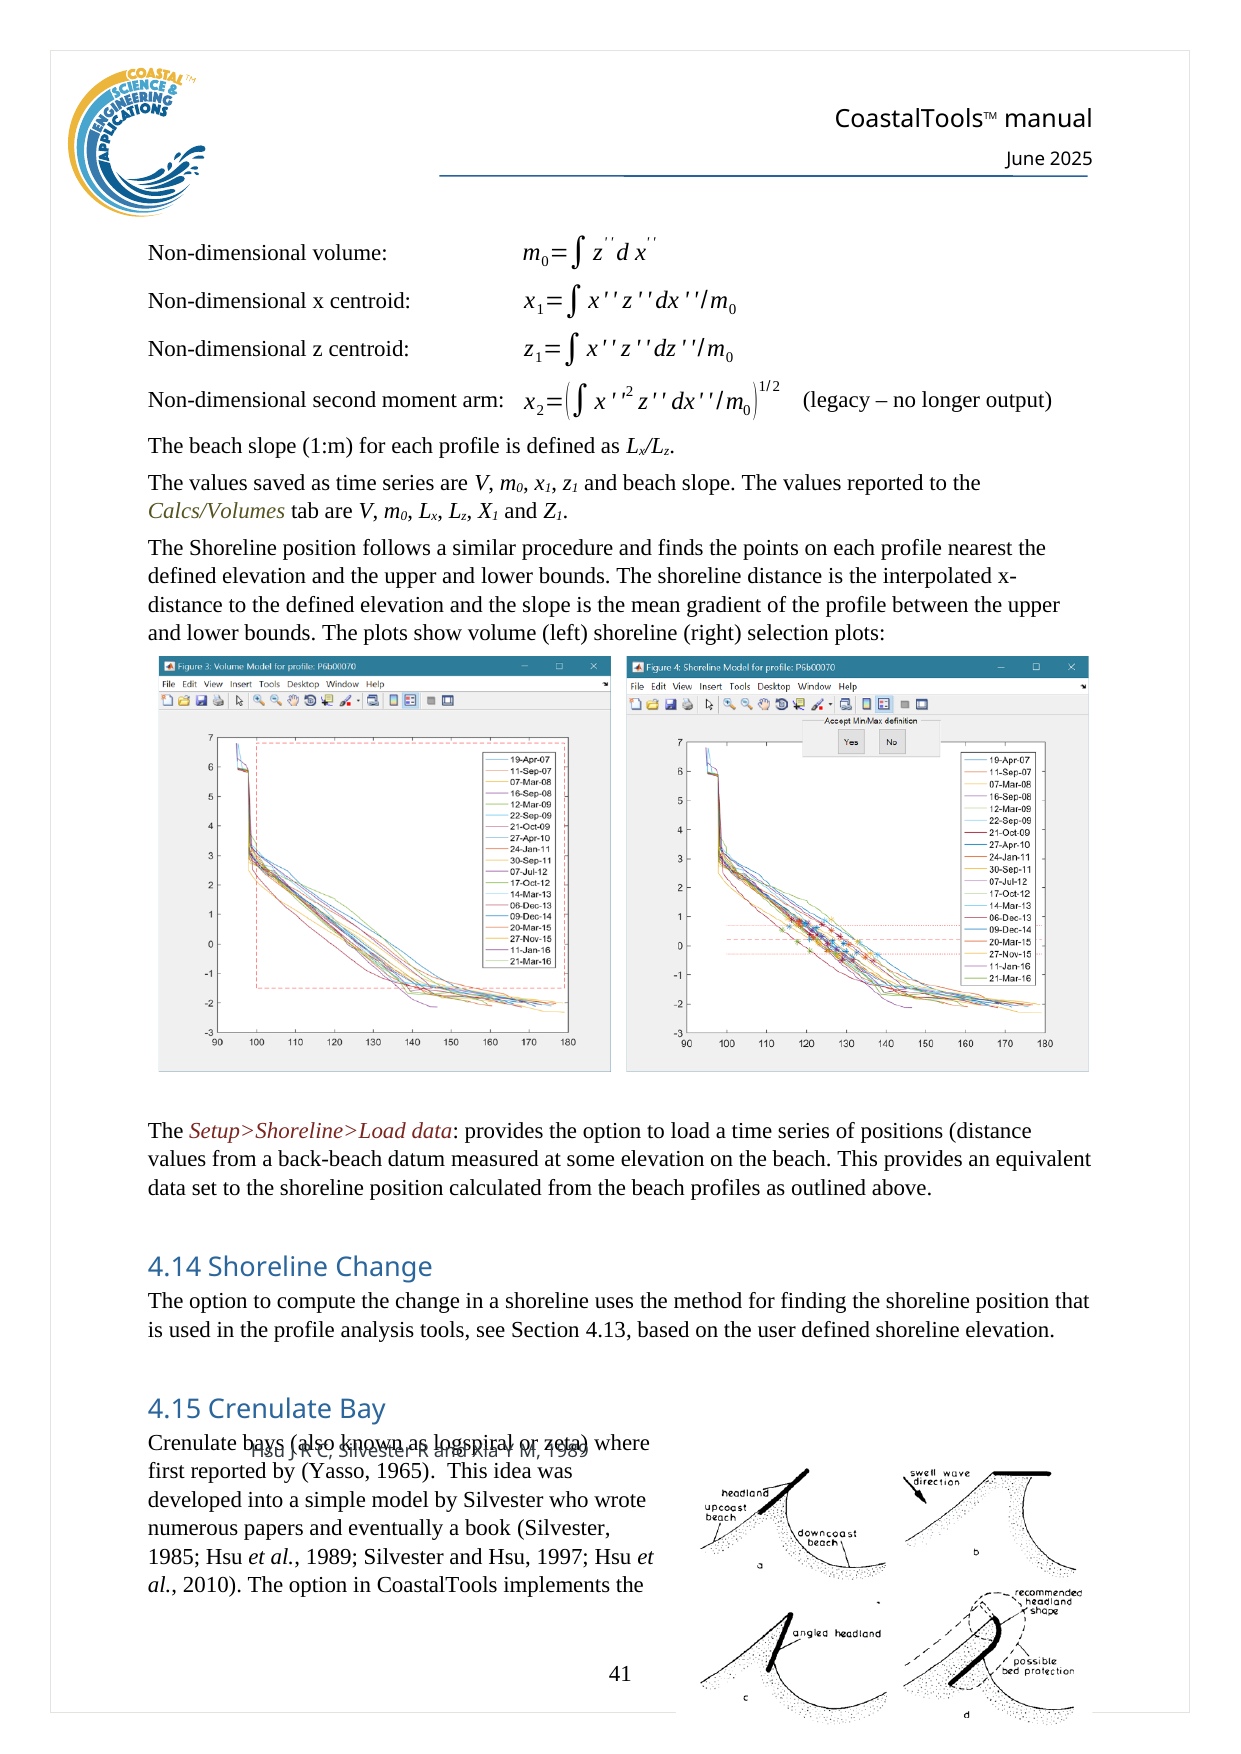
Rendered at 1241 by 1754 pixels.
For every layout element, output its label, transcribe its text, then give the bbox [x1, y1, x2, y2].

text Non-dimensional volume: [148, 234, 1093, 271]
text Non-dimensional x centroid: [148, 282, 1093, 319]
text The option to compute the change in a shoreline uses the method for finding the shoreline position that is used in the profile analysis tools, see Section 4.13, based on the user defined shoreline elevation. [148, 1287, 1093, 1342]
text The Setup>Shoreline>Load data: provides the option to load a time series of positions (distance values from a back-beach datum measured at some elevation on the beach. This provides an equivalent data set to the shoreline position calculated from the beach profiles as outlined above. [148, 1117, 1093, 1200]
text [148, 1429, 1093, 1598]
picture [675, 1449, 1093, 1734]
subtitle Crenulate Bay [148, 1389, 1093, 1426]
picture [626, 656, 1089, 1072]
subtitle Shoreline Change [148, 1247, 1093, 1284]
text The beach slope (1:m) for each profile is defined as Lx/Lz. [148, 432, 1093, 458]
text Non-dimensional z centroid: [148, 330, 1093, 367]
table_header [615, 656, 1092, 1080]
picture [158, 656, 611, 1072]
table_header [148, 656, 615, 1080]
text Non-dimensional second moment arm: (legacy – no longer output) [148, 378, 1093, 421]
text The values saved as time series are V, m0, x1, z1 and beach slope. The values reported to the Calcs/Volumes tab are V, m0, Lx, Lz, X1 and Z1. [148, 469, 1093, 523]
text The Shoreline position follows a similar procedure and finds the points on each profile nearest the defined elevation and the upper and lower bounds. The shoreline distance is the interpolated x-distance to the defined elevation and the slope is the mean gradient of the profile between the upper and lower bounds. The plots show volume (left) shoreline (right) selection plots: [148, 534, 1093, 646]
